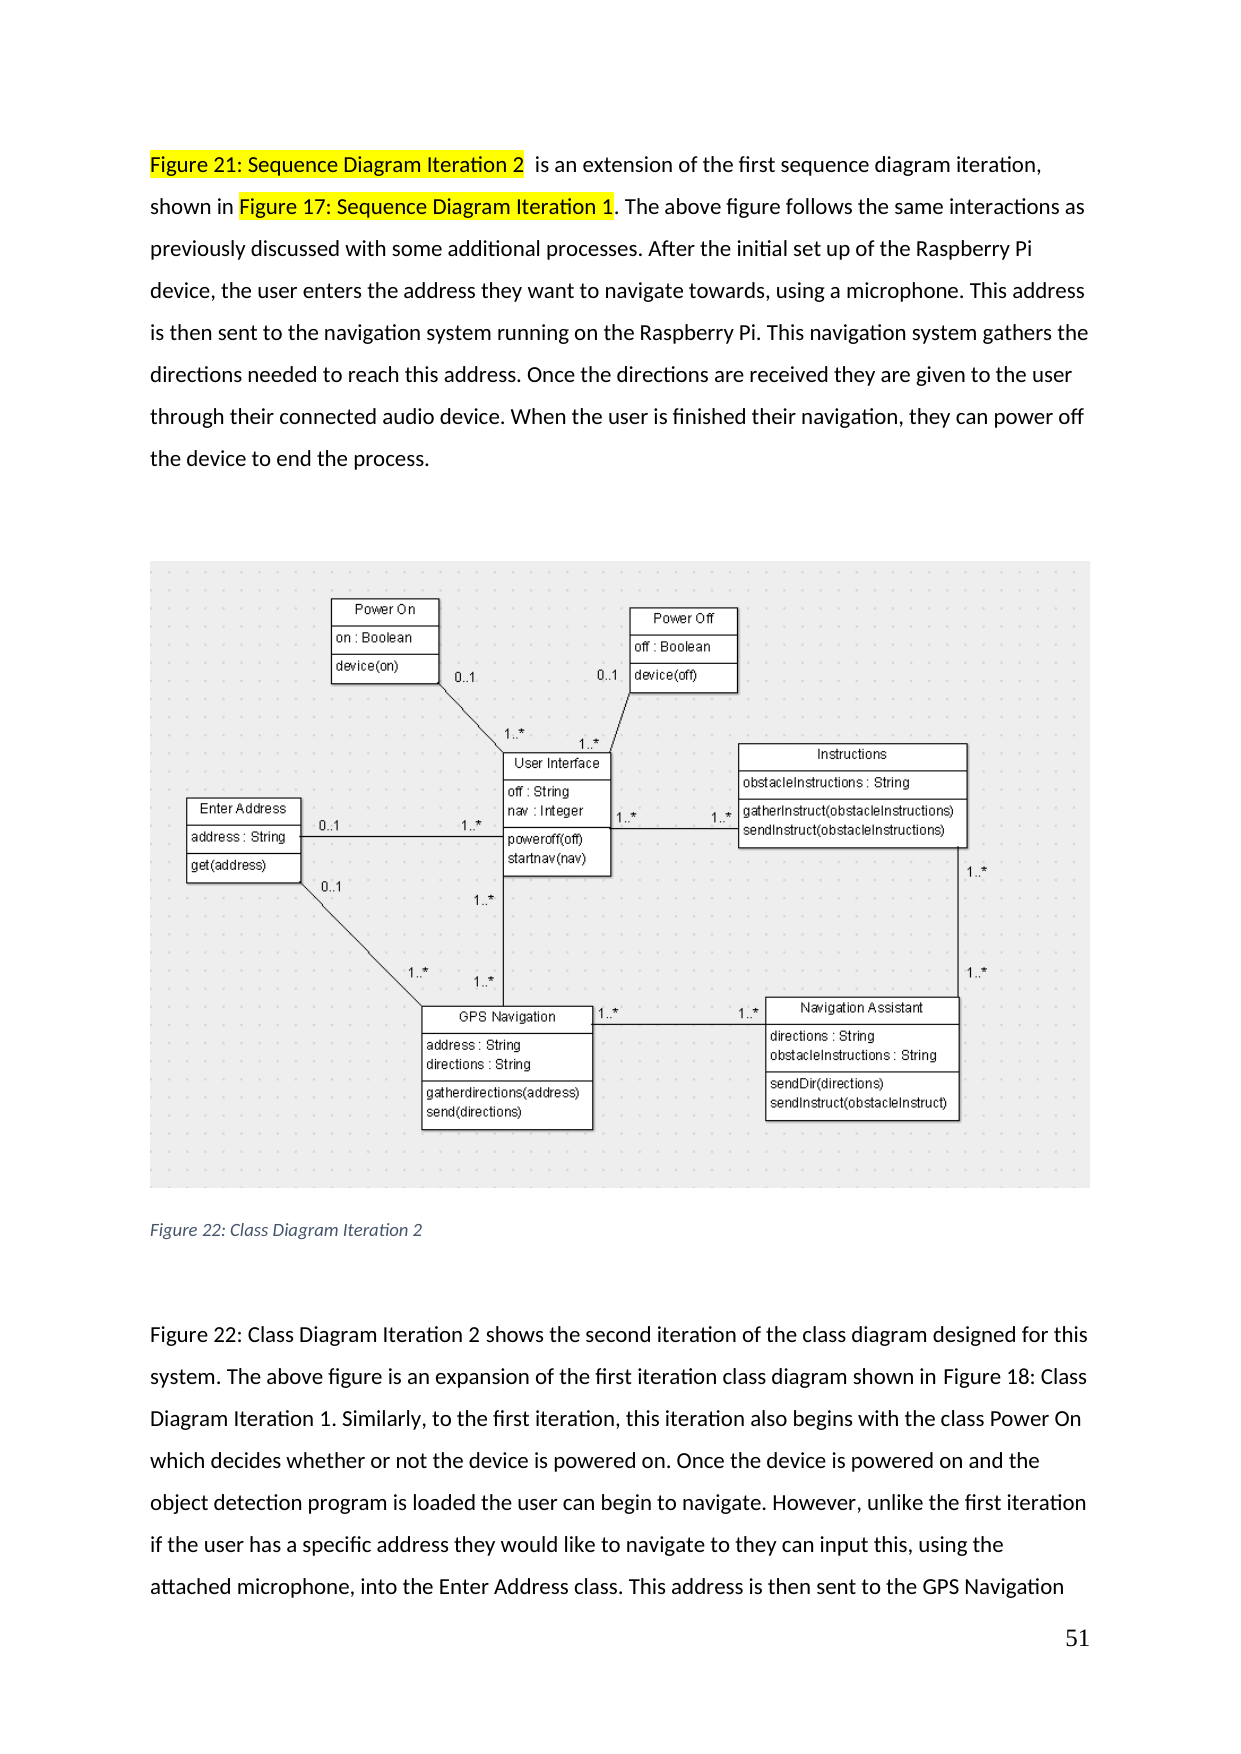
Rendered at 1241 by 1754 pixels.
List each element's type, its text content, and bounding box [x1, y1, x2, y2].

text Figure 22: Class Diagram Iteration 2 [150, 1218, 1090, 1241]
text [150, 1320, 1090, 1600]
picture [150, 561, 1091, 1188]
text Figure 21 is an extension of the first sequence diagram iteration, shown in Figure 17. The above figure follows the same interactions as previously discussed with some additional processes. After the initial set up of the Raspberry Pi device, the user enters the address they want to navigate towards, using a microphone. This address is then sent to the navigation system running on the Raspberry Pi. This navigation system gathers the directions needed to reach this address. Once the directions are received they are given to the user through their connected audio device. When the user is finished their navigation, they can power off the device to end the process. [150, 150, 1090, 472]
